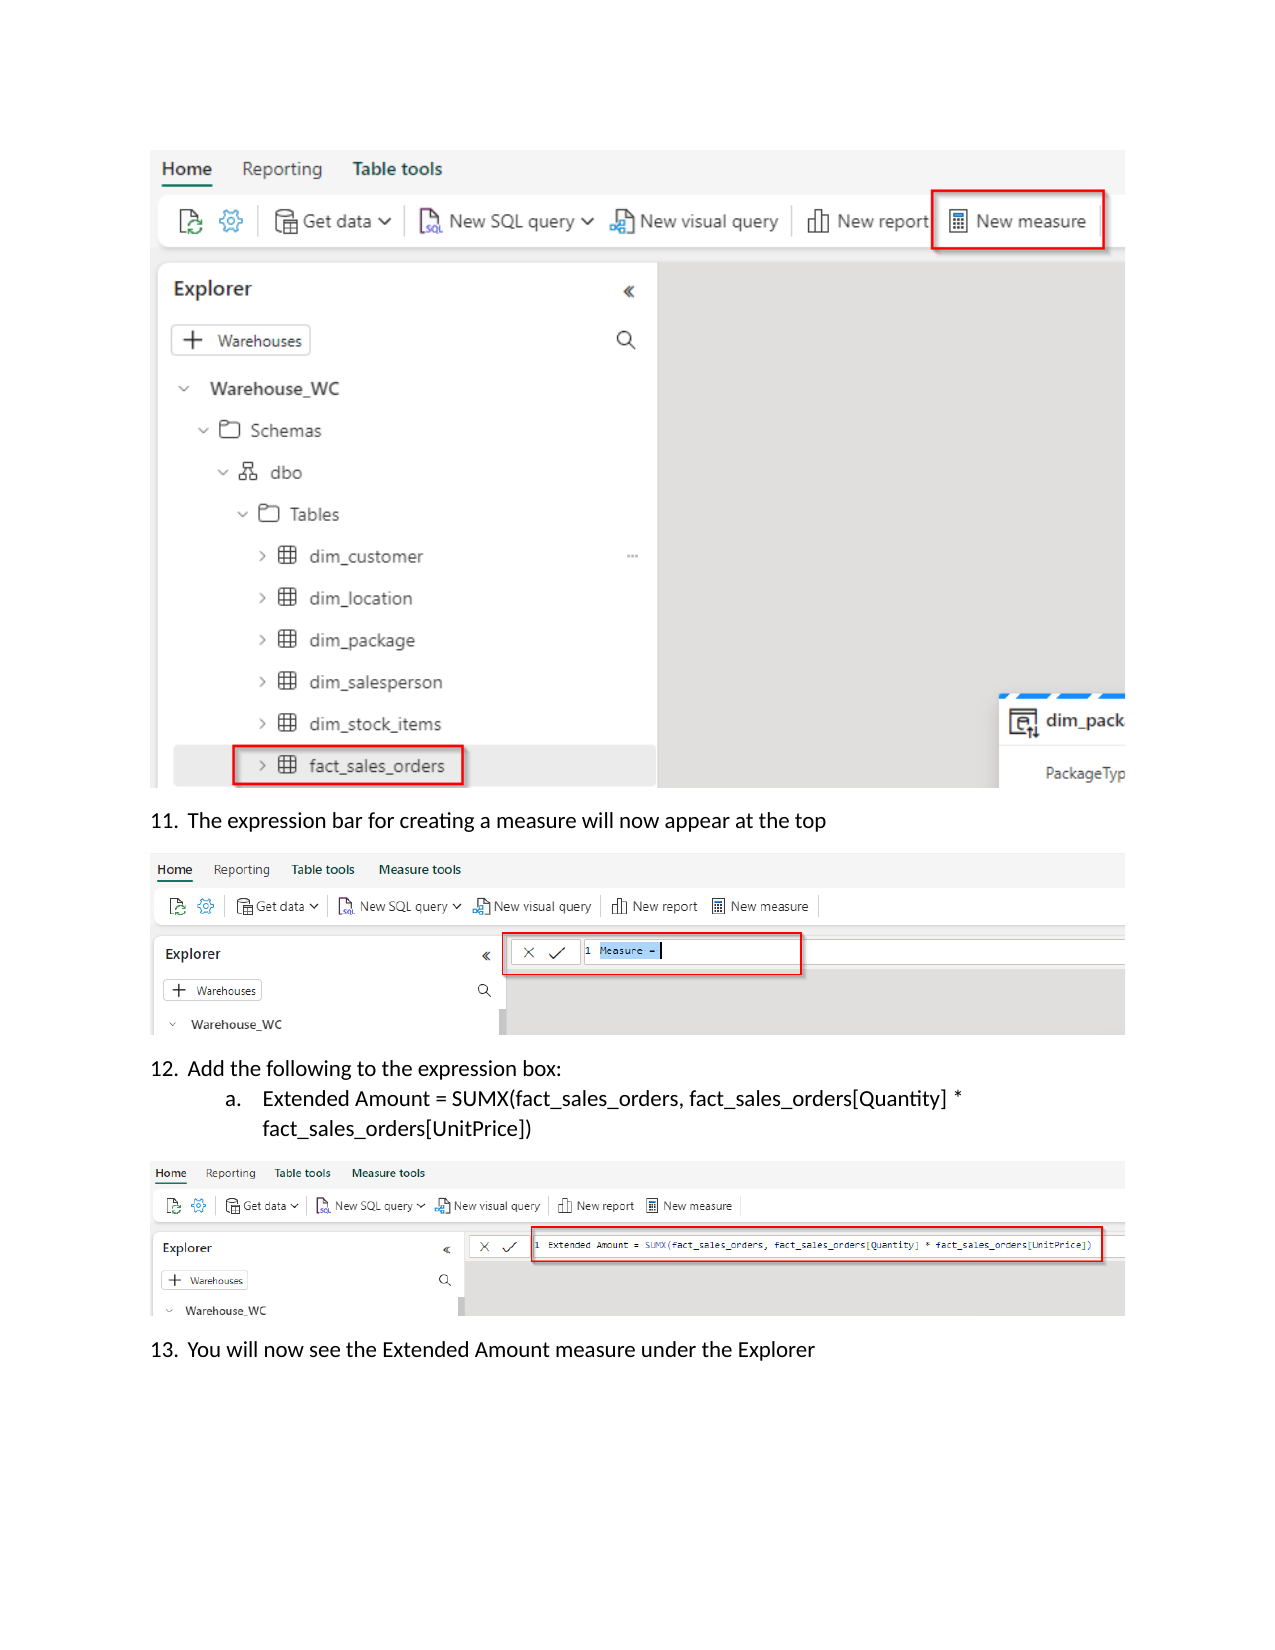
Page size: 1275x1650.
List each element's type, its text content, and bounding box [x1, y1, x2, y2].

picture [150, 150, 1125, 788]
list Add the following to the expression box: [150, 1054, 1125, 1082]
list The expression bar for creating a measure will now appear at the top [150, 807, 1125, 835]
picture [150, 1161, 1125, 1316]
list You will now see the Extended Amount measure under the Explorer [150, 1335, 1125, 1363]
list Extended Amount = SUMX(fact_sales_orders, fact_sales_orders[Quantity] * fact_sales_orders[UnitPrice]) [225, 1084, 1125, 1142]
picture [150, 853, 1125, 1035]
